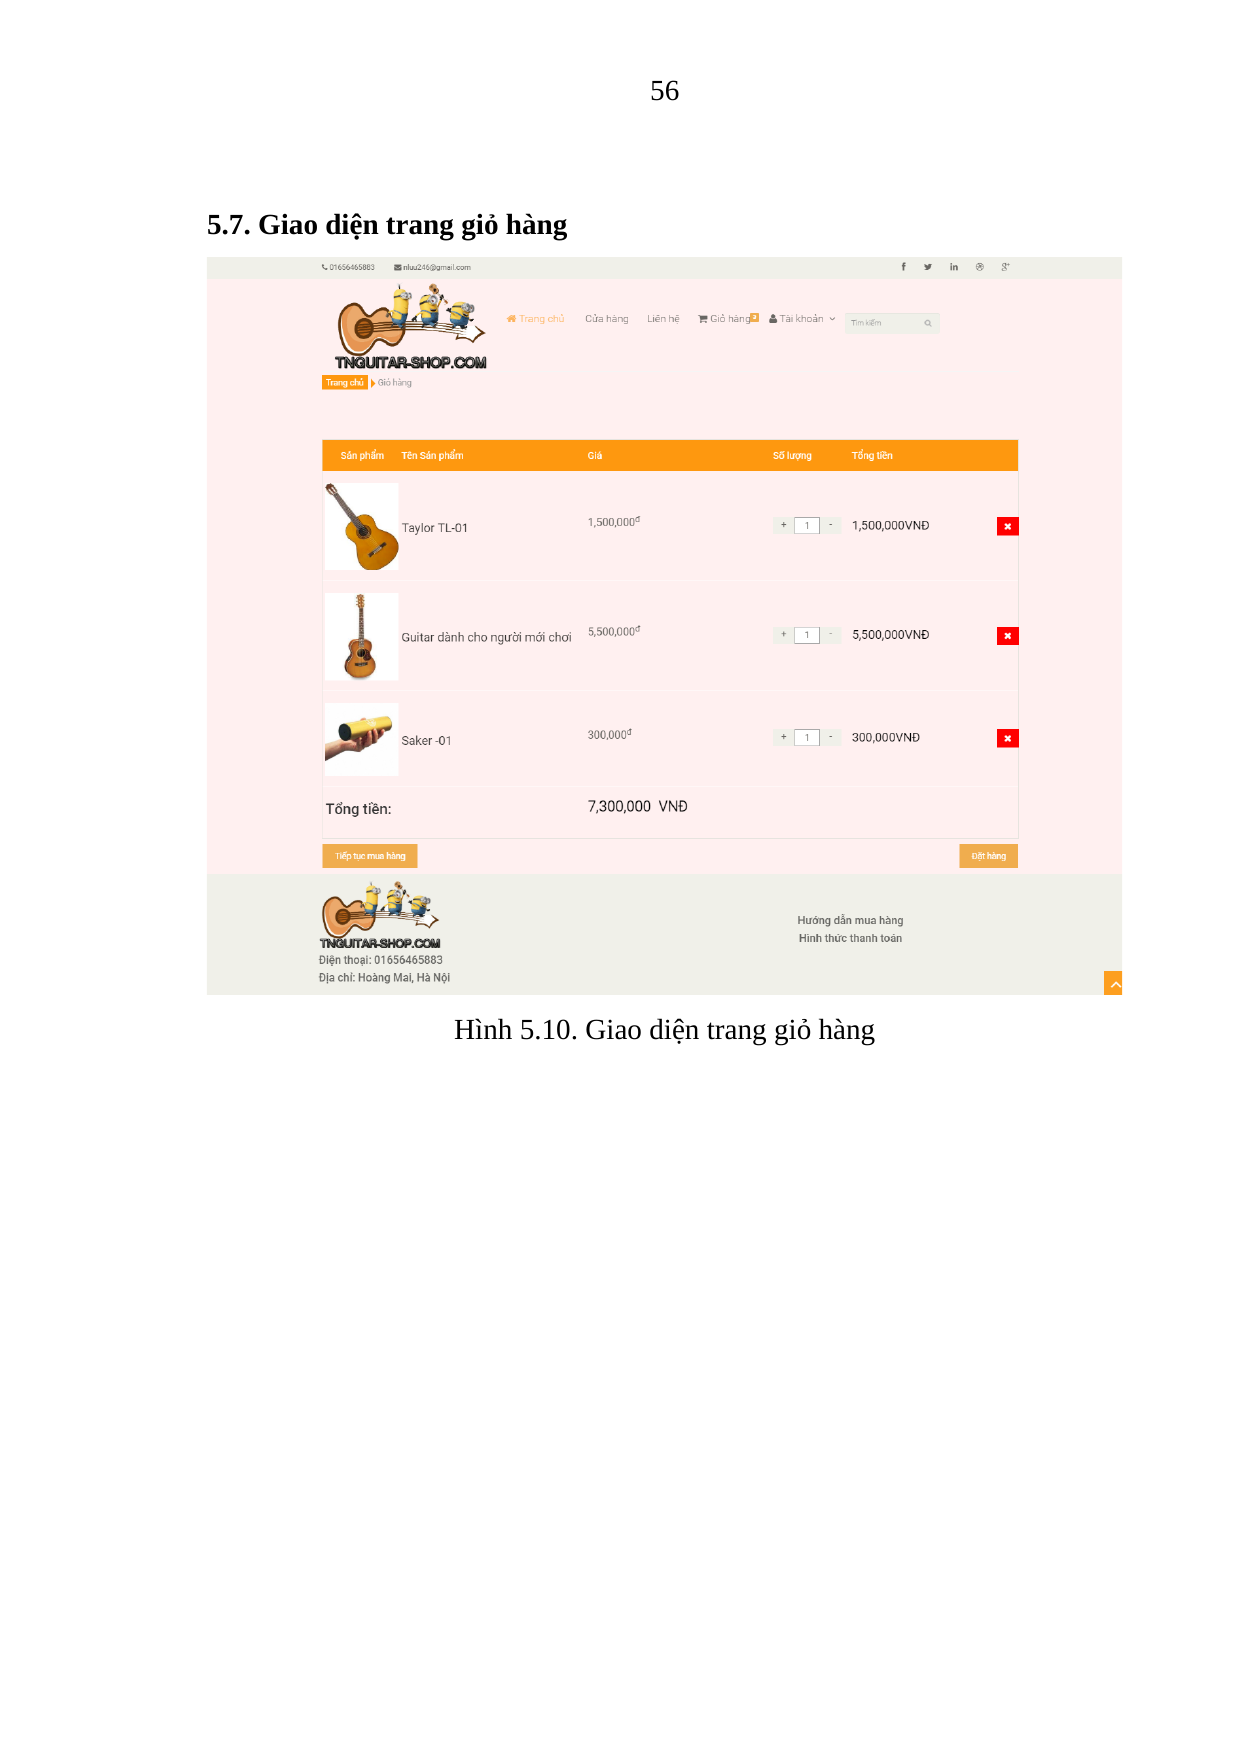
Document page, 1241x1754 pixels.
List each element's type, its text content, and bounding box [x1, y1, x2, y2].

picture [206, 257, 1123, 996]
subtitle 5.7. Giao diện trang giỏ hàng [207, 207, 1122, 240]
text Hình 5.10. Giao diện trang giỏ hàng [207, 1012, 1122, 1046]
